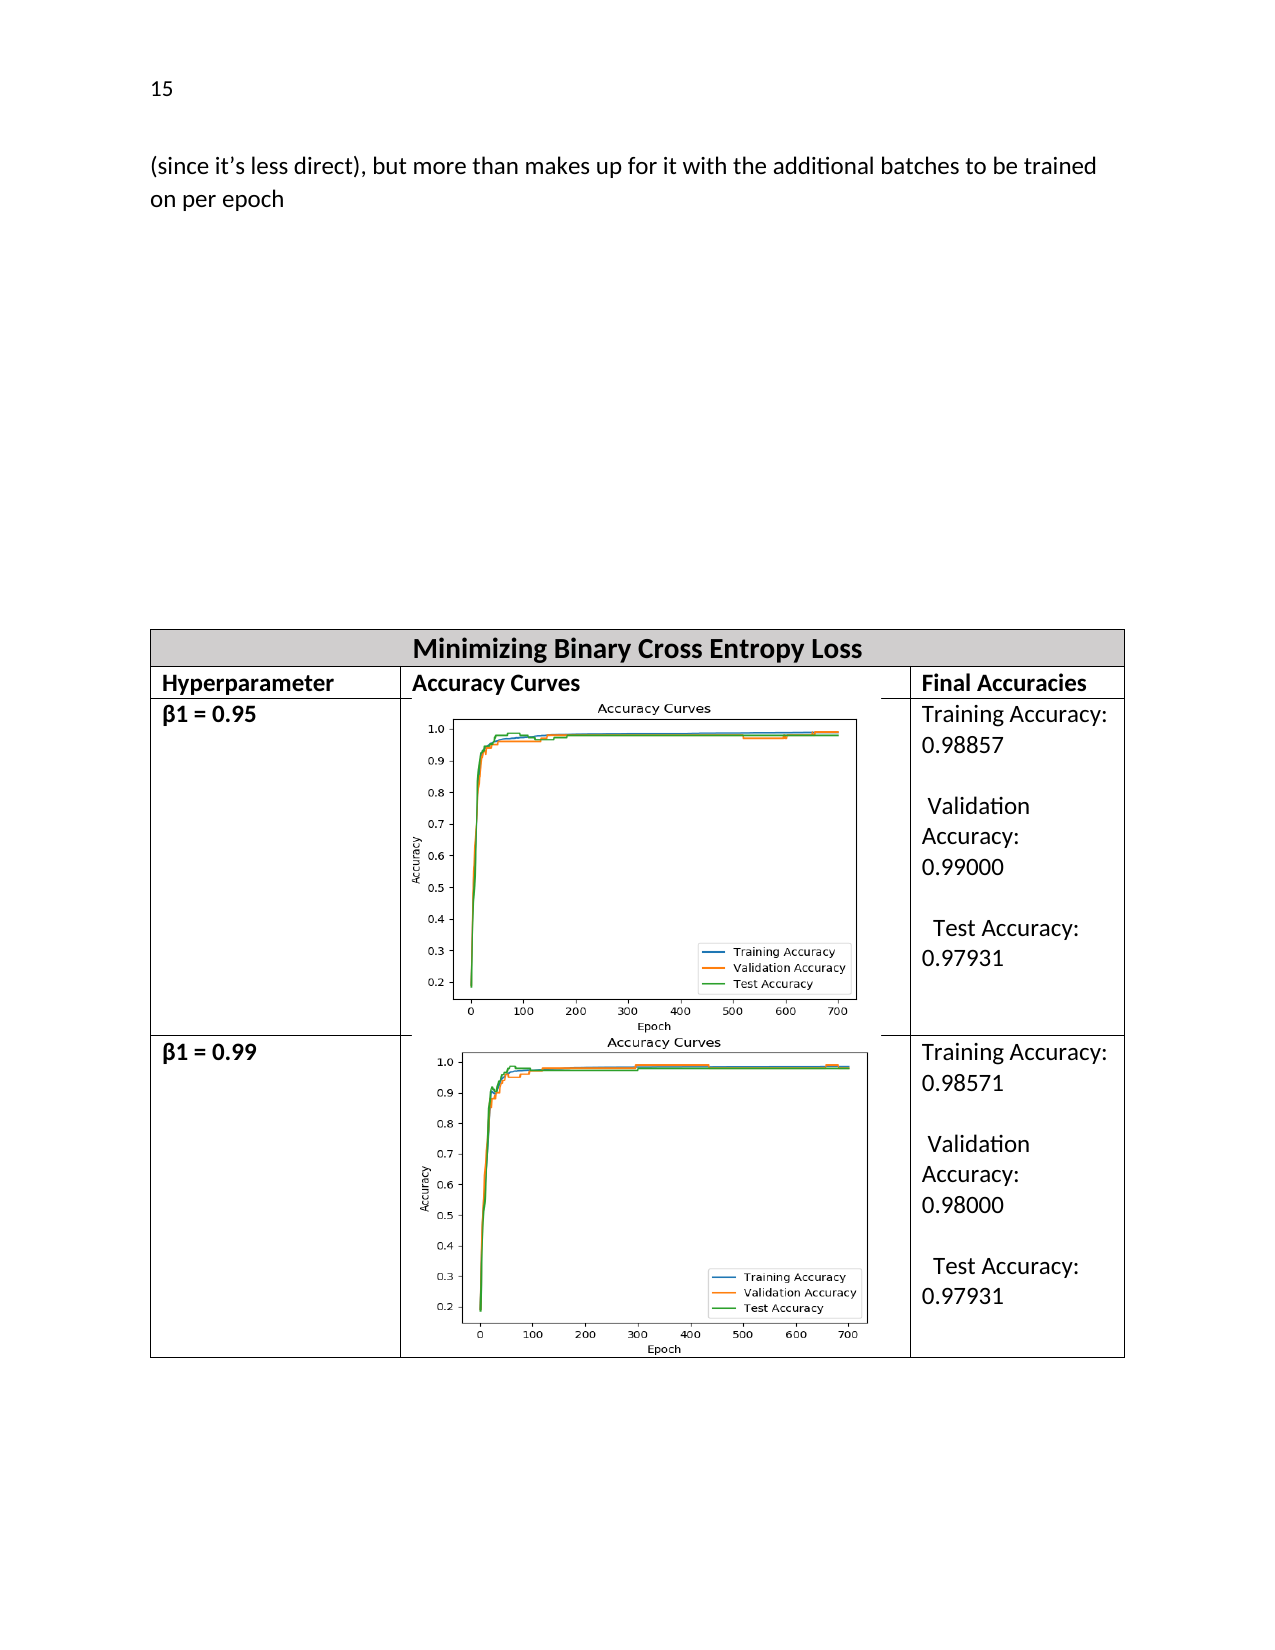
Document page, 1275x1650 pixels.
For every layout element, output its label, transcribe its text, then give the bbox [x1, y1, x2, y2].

table_header Minimizing Binary Cross Entropy Loss [151, 630, 1124, 666]
table_cell [882, 699, 910, 1035]
table_cell Accuracy Curves [401, 667, 910, 697]
table_cell β1 = 0.99 [151, 1036, 400, 1357]
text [150, 150, 1125, 213]
table_cell Training Accuracy: 0.98857 Validation Accuracy: 0.99000 Test Accuracy: 0.97931 [911, 699, 1124, 1035]
table_cell Hyperparameter [151, 667, 400, 697]
table_cell Training Accuracy: 0.98571 Validation Accuracy: 0.98000 Test Accuracy: 0.97931 [911, 1036, 1124, 1357]
picture [411, 698, 888, 1357]
table_cell [401, 699, 411, 1035]
table_cell Final Accuracies [911, 667, 1124, 697]
table_cell β1 = 0.95 [151, 699, 400, 1035]
table_cell [401, 1036, 411, 1357]
table_cell [888, 1036, 910, 1357]
